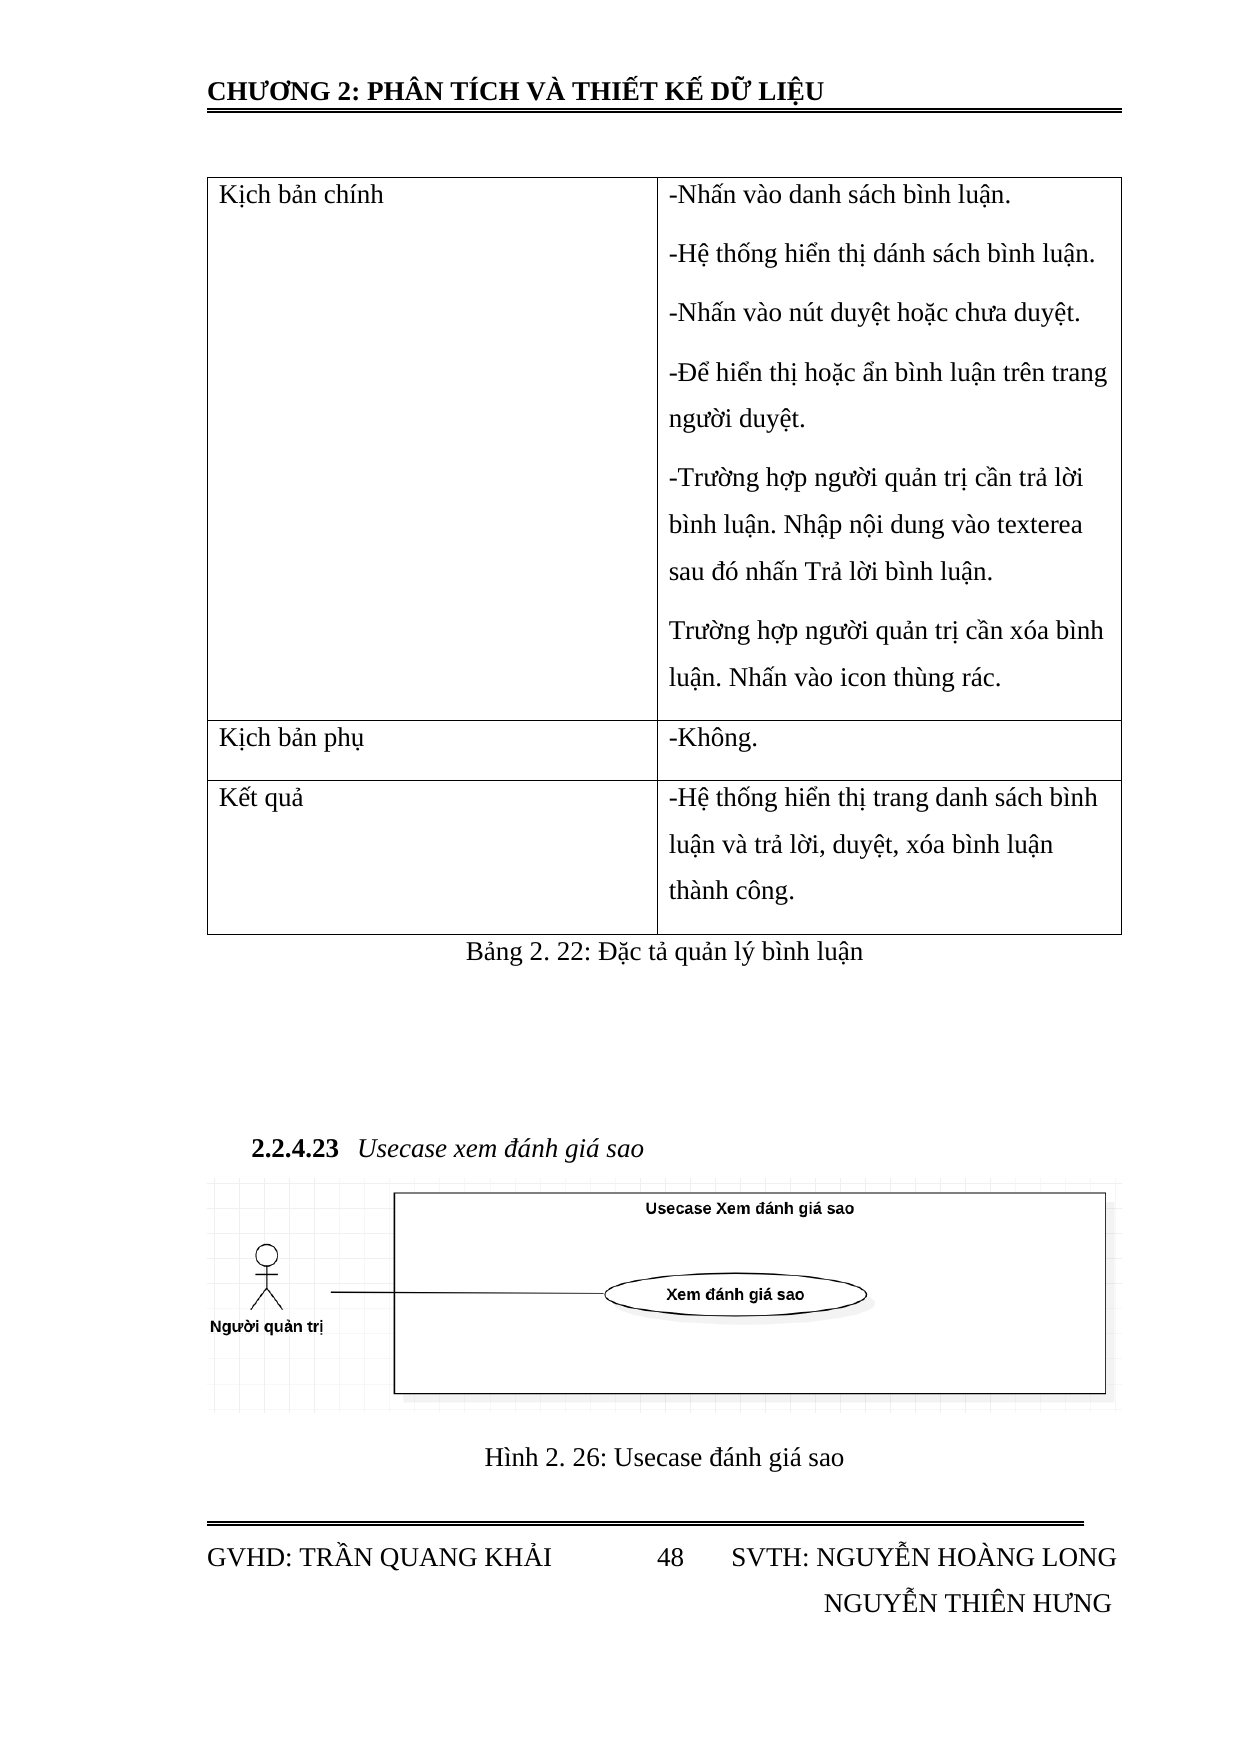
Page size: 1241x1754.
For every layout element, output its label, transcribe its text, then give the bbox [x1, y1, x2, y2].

table_cell -Nhấn vào danh sách bình luận. -Hệ thống hiển thị dánh sách bình luận. -Nhấn vào nút duyệt hoặc chưa duyệt. -Để hiển thị hoặc ẩn bình luận trên trang người duyệt. -Trường hợp người quản trị cần trả lời bình luận. Nhập nội dung vào texterea sau đó nhấn Trả lời bình luận. Trường hợp người quản trị cần xóa bình luận. Nhấn vào icon thùng rác. [658, 178, 1121, 720]
table_cell -Không. [658, 721, 1121, 780]
table_cell Kết quả [208, 781, 657, 934]
table_cell -Hệ thống hiển thị trang danh sách bình luận và trả lời, duyệt, xóa bình luận thành công. [658, 781, 1121, 934]
text Hình 2. 26: Usecase đánh giá sao [207, 1441, 1122, 1472]
table_cell Kịch bản phụ [208, 721, 657, 780]
text Bảng 2. 22: Đặc tả quản lý bình luận [207, 935, 1122, 966]
table_cell Kịch bản chính [208, 178, 657, 720]
list Usecase xem đánh giá sao [251, 1132, 1122, 1163]
picture [206, 1178, 1123, 1413]
